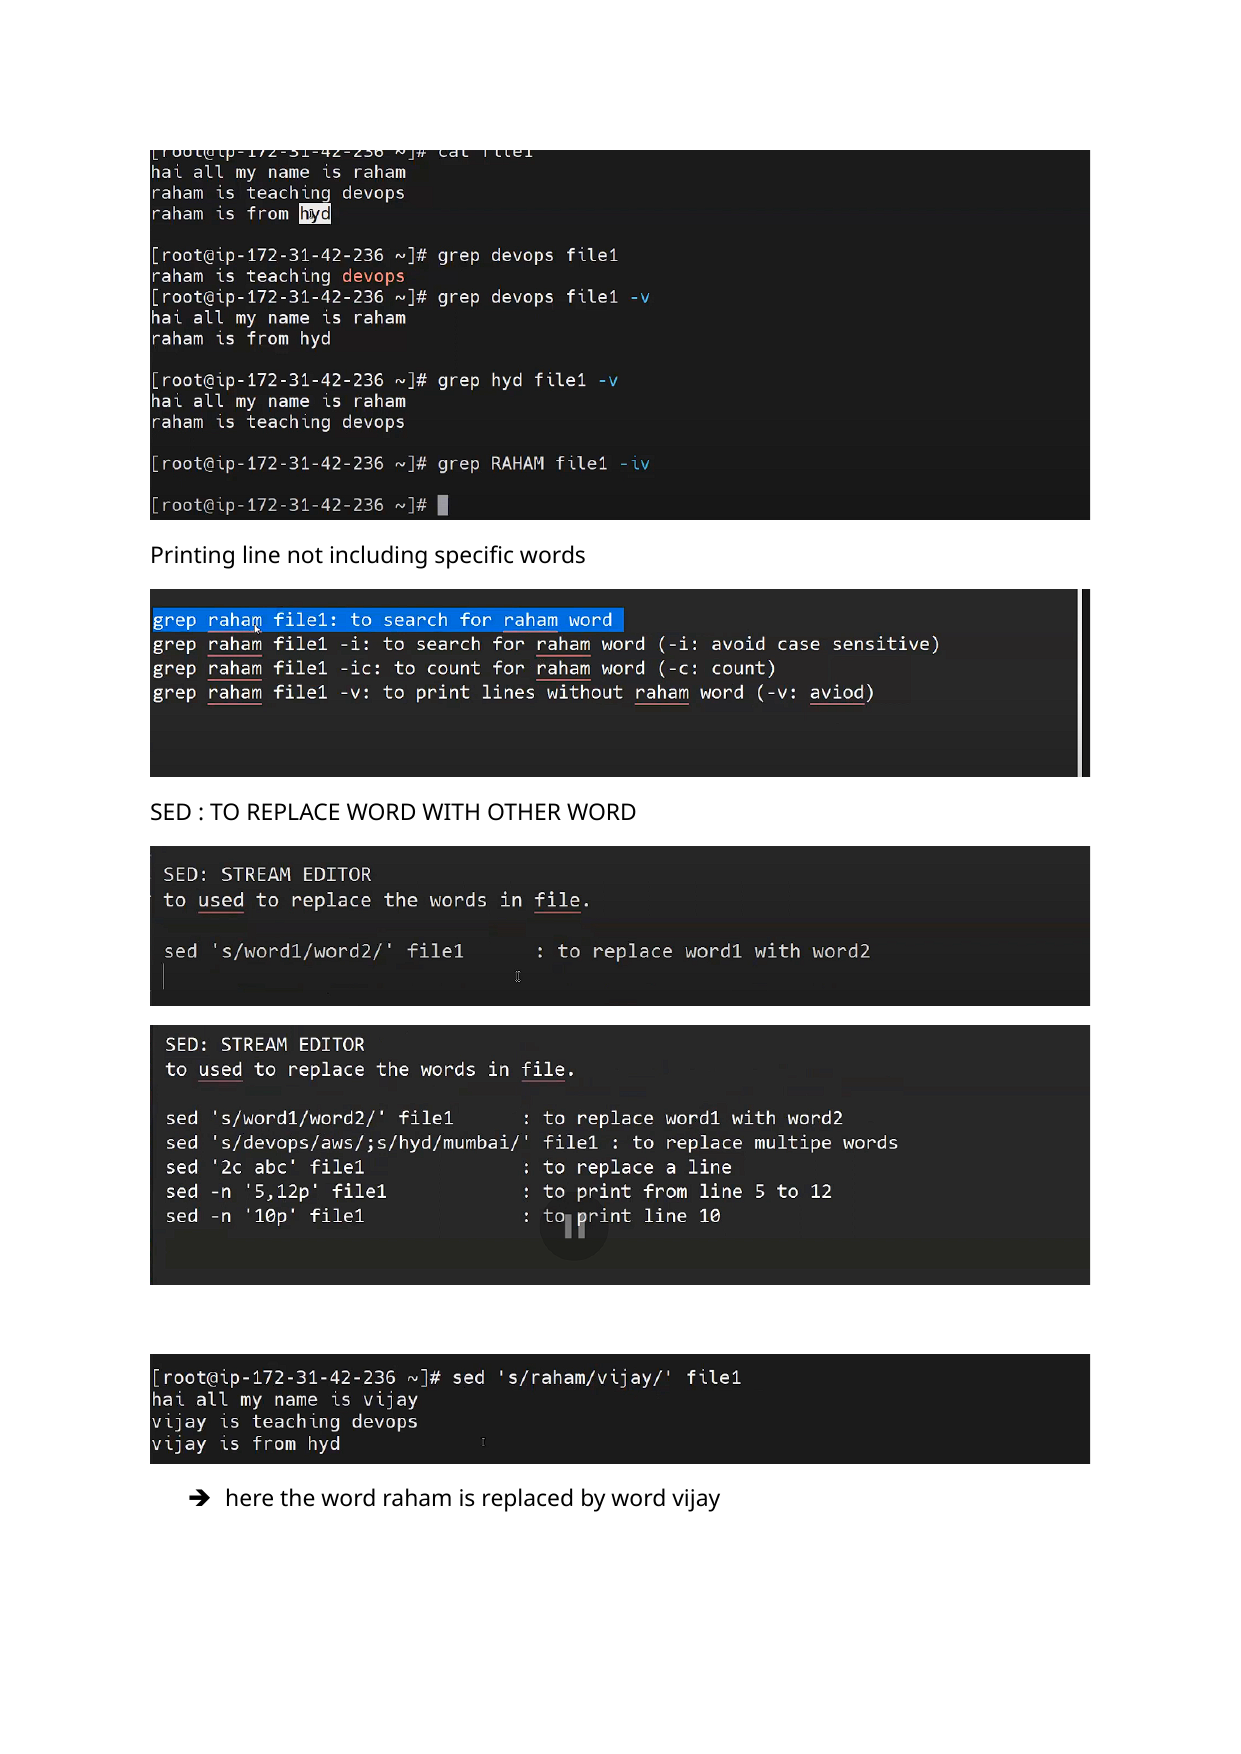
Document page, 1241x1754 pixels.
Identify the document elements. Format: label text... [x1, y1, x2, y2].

text SED : TO REPLACE WORD WITH OTHER WORD [150, 796, 1090, 827]
picture [150, 150, 1091, 520]
text Printing line not including specific words [150, 539, 1090, 570]
picture [150, 846, 1091, 1006]
picture [150, 1354, 1091, 1464]
picture [150, 589, 1091, 777]
picture [150, 1025, 1091, 1285]
list here the word raham is replaced by word vijay [187, 1482, 1090, 1514]
